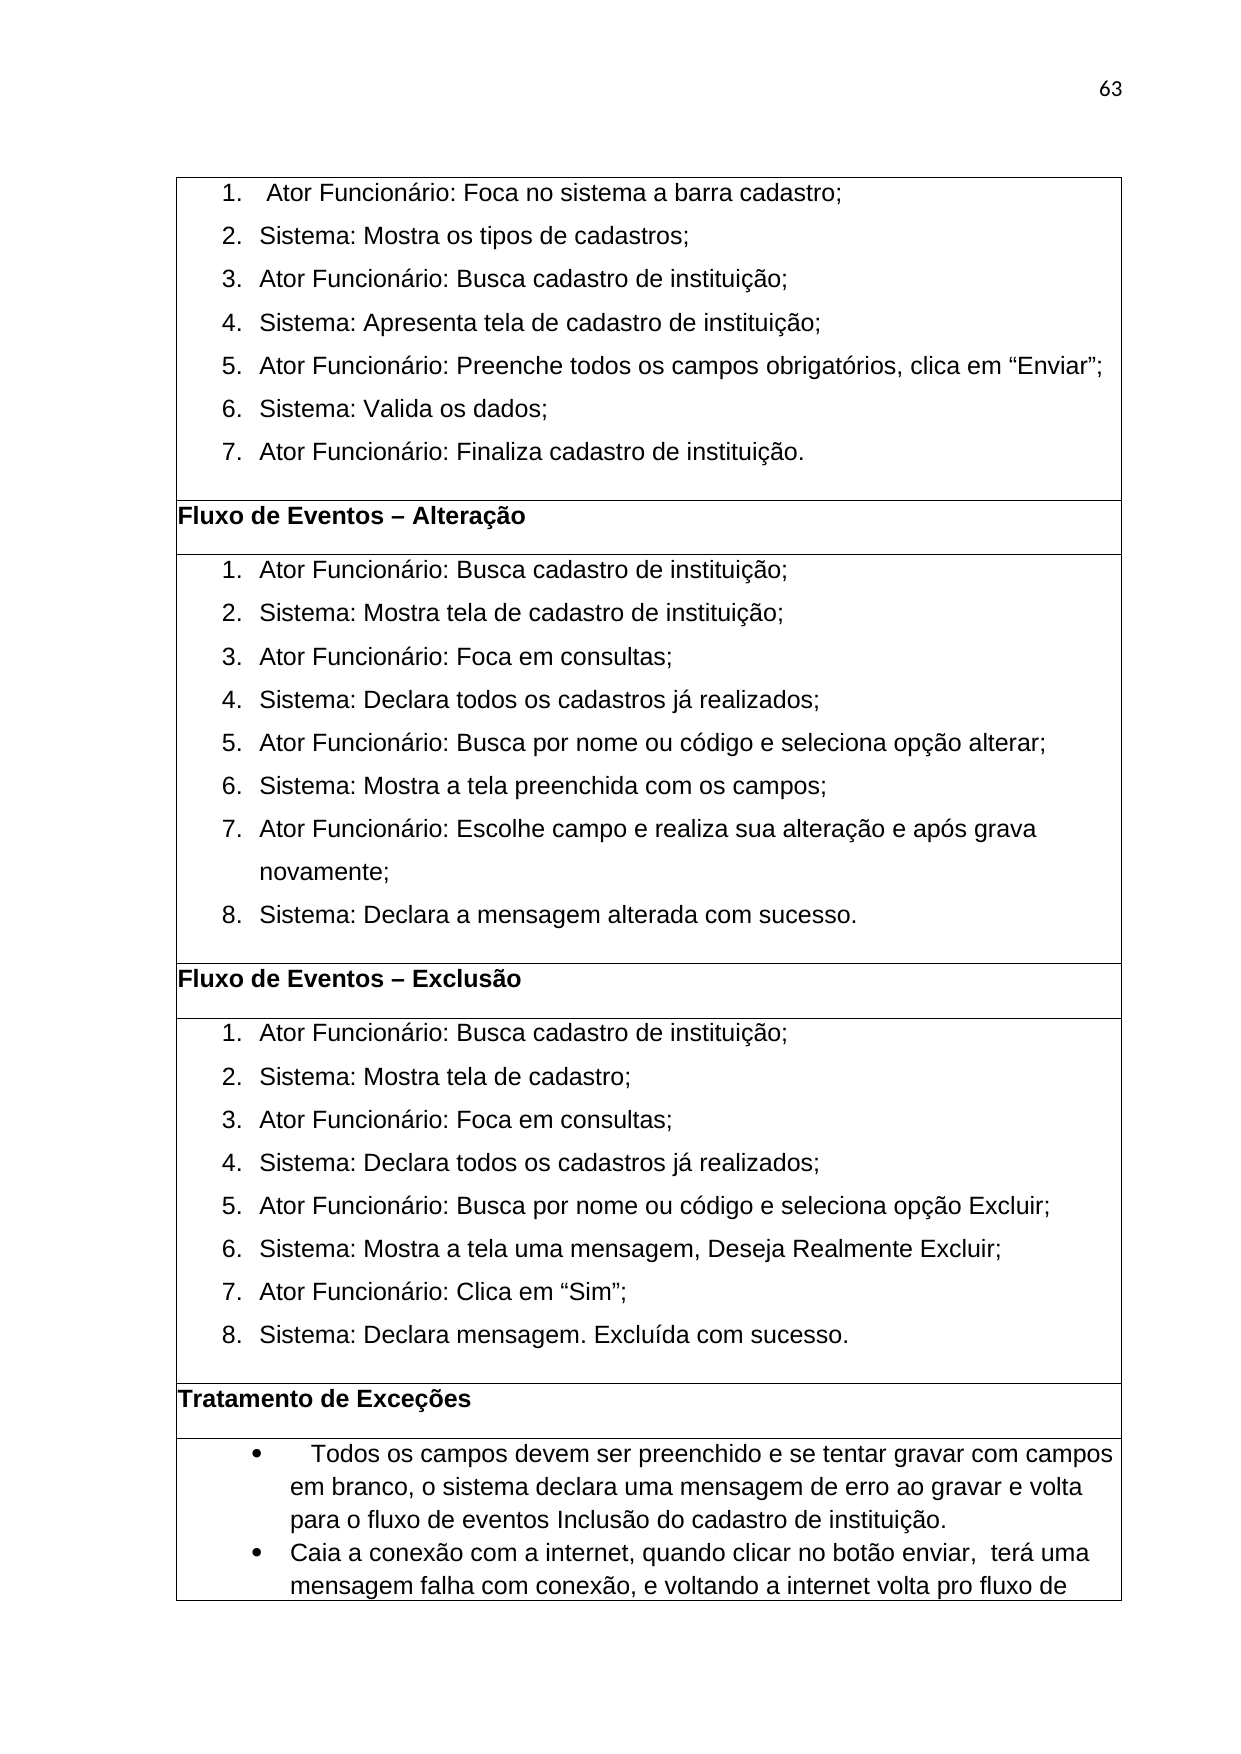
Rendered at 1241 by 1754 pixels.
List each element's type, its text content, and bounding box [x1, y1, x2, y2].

table_cell Fluxo de Eventos – Exclusão [177, 964, 1121, 1017]
table_cell Fluxo de Eventos – Alteração [177, 501, 1121, 554]
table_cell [177, 1439, 1121, 1599]
table_cell Ator Funcionário: Busca cadastro de instituição; Sistema: Mostra tela de cadastro; Ator Funcionário: Foca em consultas; Sistema: Declara todos os cadastros já realizados; Ator Funcionário: Busca por nome ou código e seleciona opção Excluir; Sistema: Mostra a tela uma mensagem, Deseja Realmente Excluir; Ator Funcionário: Clica em “Sim”; Sistema: Declara mensagem. Excluída com sucesso. [177, 1019, 1121, 1383]
table_cell Tratamento de Exceções [177, 1384, 1121, 1437]
table_cell Ator Funcionário: Busca cadastro de instituição; Sistema: Mostra tela de cadastro de instituição; Ator Funcionário: Foca em consultas; Sistema: Declara todos os cadastros já realizados; Ator Funcionário: Busca por nome ou código e seleciona opção alterar; Sistema: Mostra a tela preenchida com os campos; Ator Funcionário: Escolhe campo e realiza sua alteração e após grava novamente; Sistema: Declara a mensagem alterada com sucesso. [177, 555, 1121, 963]
table_cell Ator Funcionário: Foca no sistema a barra cadastro; Sistema: Mostra os tipos de cadastros; Ator Funcionário: Busca cadastro de instituição; Sistema: Apresenta tela de cadastro de instituição; Ator Funcionário: Preenche todos os campos obrigatórios, clica em “Enviar”; Sistema: Valida os dados; Ator Funcionário: Finaliza cadastro de instituição. [177, 178, 1121, 500]
